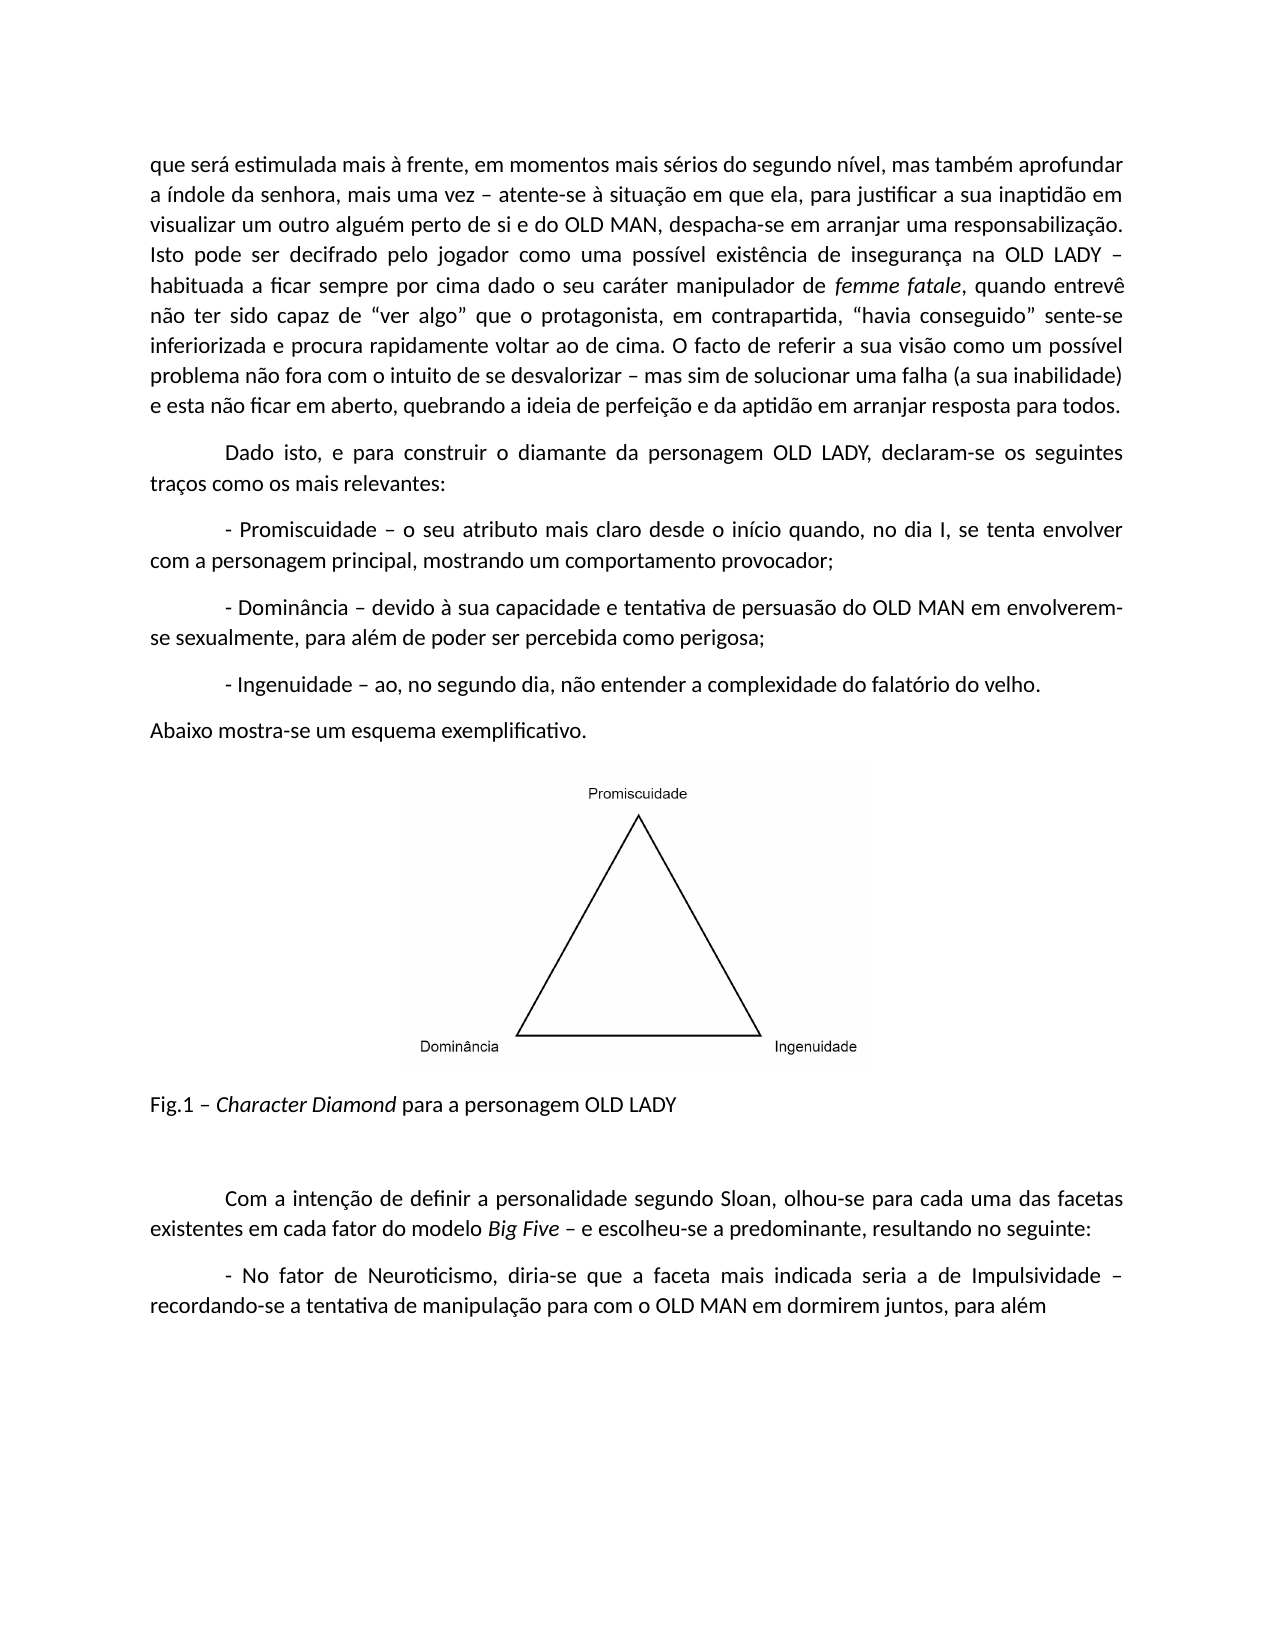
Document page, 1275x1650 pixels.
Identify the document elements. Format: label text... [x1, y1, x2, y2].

text Dado isto, e para construir o diamante da personagem OLD LADY, declaram-se os seguintes traços como os mais relevantes: [150, 438, 1125, 497]
text Fig.1 – Character Diamond para a personagem OLD LADY [150, 1091, 1125, 1119]
text - No fator de Neuroticismo, diria-se que a faceta mais indicada seria a de Impulsividade – recordando-se a tentativa de manipulação para com o OLD MAN em dormirem juntos, para além [150, 1261, 1125, 1320]
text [150, 150, 1125, 420]
text - Promiscuidade – o seu atributo mais claro desde o início quando, no dia I, se tenta envolver com a personagem principal, mostrando um comportamento provocador; [150, 516, 1125, 574]
text Com a intenção de definir a personalidade segundo Sloan, olhou-se para cada uma das facetas existentes em cada fator do modelo Big Five – e escolheu-se a predominante, resultando no seguinte: [150, 1184, 1125, 1243]
text - Ingenuidade – ao, no segundo dia, não entender a complexidade do falatório do velho. [150, 670, 1125, 698]
text - Dominância – devido à sua capacidade e tentativa de persuasão do OLD MAN em envolverem-se sexualmente, para além de poder ser percebida como perigosa; [150, 593, 1125, 651]
picture [403, 763, 872, 1072]
text Abaixo mostra-se um esquema exemplificativo. [150, 717, 1125, 745]
